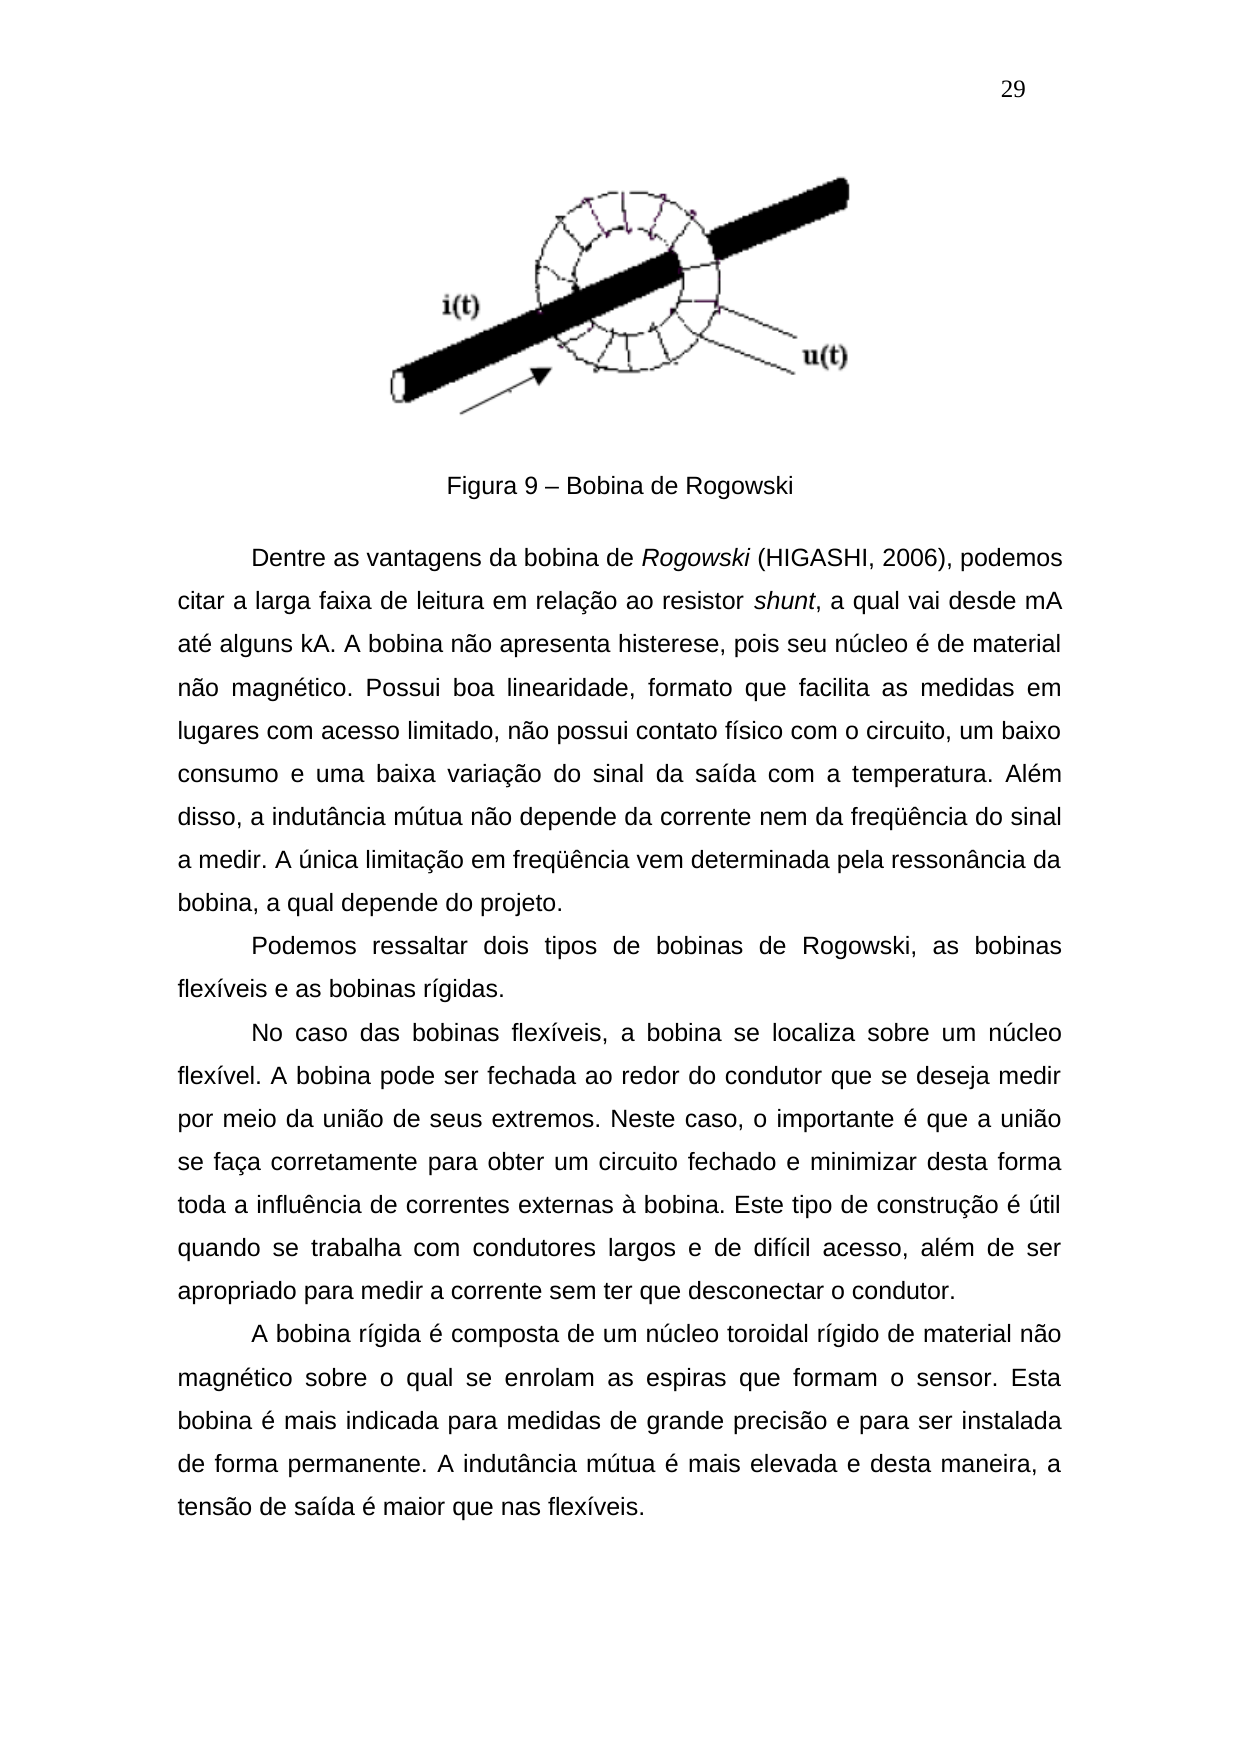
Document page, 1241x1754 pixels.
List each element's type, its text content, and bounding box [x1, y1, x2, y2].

text Figura 9 – Bobina de Rogowski [177, 471, 1063, 500]
text No caso das bobinas flexíveis, a bobina se localiza sobre um núcleo flexível. A bobina pode ser fechada ao redor do condutor que se deseja medir por meio da união de seus extremos. Neste caso, o importante é que a união se faça corretamente para obter um circuito fechado e minimizar desta forma toda a influência de correntes externas à bobina. Este tipo de construção é útil quando se trabalha com condutores largos e de difícil acesso, além de ser apropriado para medir a corrente sem ter que desconectar o condutor. [177, 1018, 1063, 1305]
text Dentre as vantagens da bobina de Rogowski (HIGASHI, 2006), podemos citar a larga faixa de leitura em relação ao resistor shunt, a qual vai desde mA até alguns kA. A bobina não apresenta histerese, pois seu núcleo é de material não magnético. Possui boa linearidade, formato que facilita as medidas em lugares com acesso limitado, não possui contato físico com o circuito, um baixo consumo e uma baixa variação do sinal da saída com a temperatura. Além disso, a indutância mútua não depende da corrente nem da freqüência do sinal a medir. A única limitação em freqüência vem determinada pela ressonância da bobina, a qual depende do projeto. [177, 543, 1063, 917]
text Podemos ressaltar dois tipos de bobinas de Rogowski, as bobinas flexíveis e as bobinas rígidas. [177, 931, 1063, 1003]
text A bobina rígida é composta de um núcleo toroidal rígido de material não magnético sobre o qual se enrolam as espiras que formam o sensor. Esta bobina é mais indicada para medidas de grande precisão e para ser instalada de forma permanente. A indutância mútua é mais elevada e desta maneira, a tensão de saída é maior que nas flexíveis. [177, 1319, 1063, 1521]
